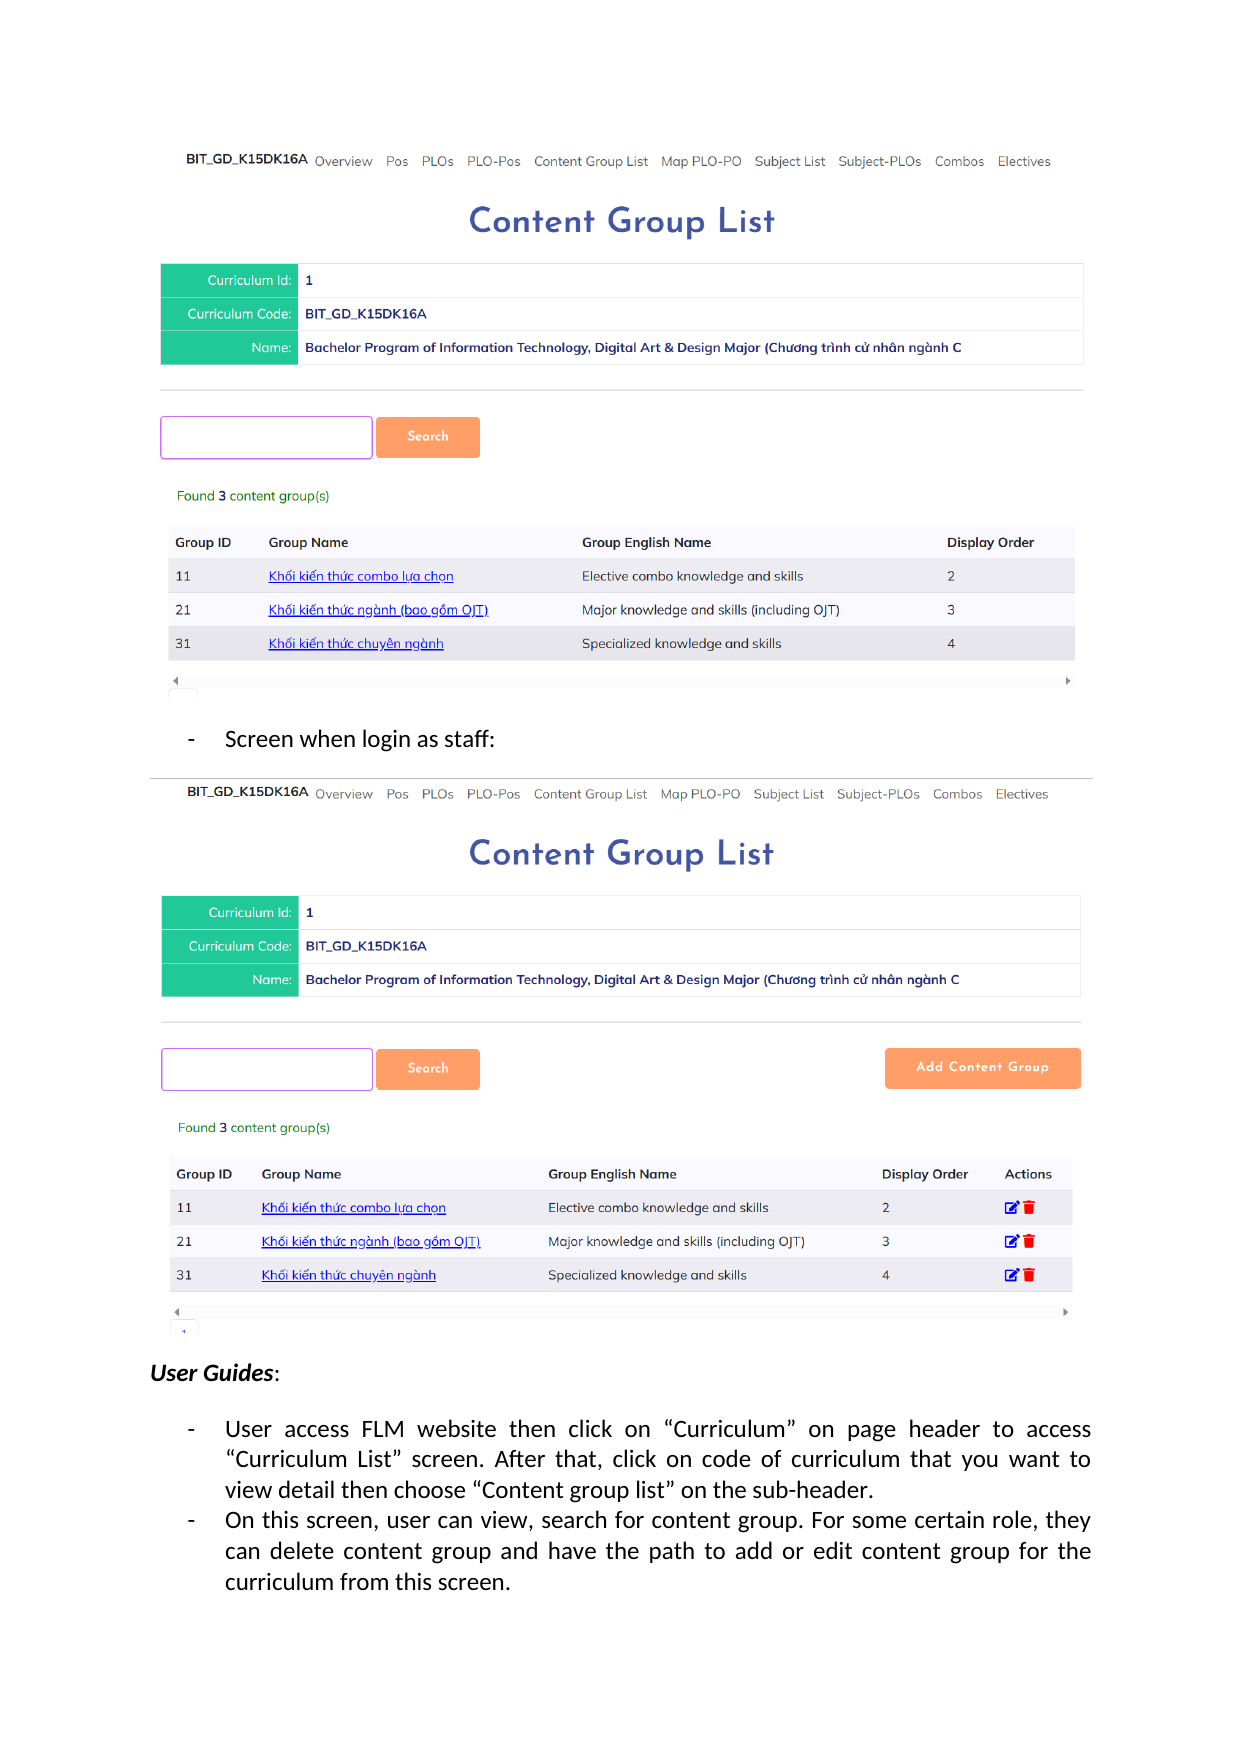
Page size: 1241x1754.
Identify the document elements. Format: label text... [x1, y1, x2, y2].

picture [150, 150, 1093, 698]
list Screen when login as staff: [187, 723, 1093, 753]
list User access FLM website then click on “Curriculum” on page header to access “Curriculum List” screen. After that, click on code of curriculum that you want to view detail then choose “Content group list” on the sub-header. [187, 1413, 1093, 1505]
text User Guides: [150, 1358, 1093, 1388]
list On this screen, user can view, search for content group. For some certain role, they can delete content group and have the path to add or edit content group for the curriculum from this screen. [187, 1505, 1093, 1596]
picture [150, 778, 1093, 1333]
